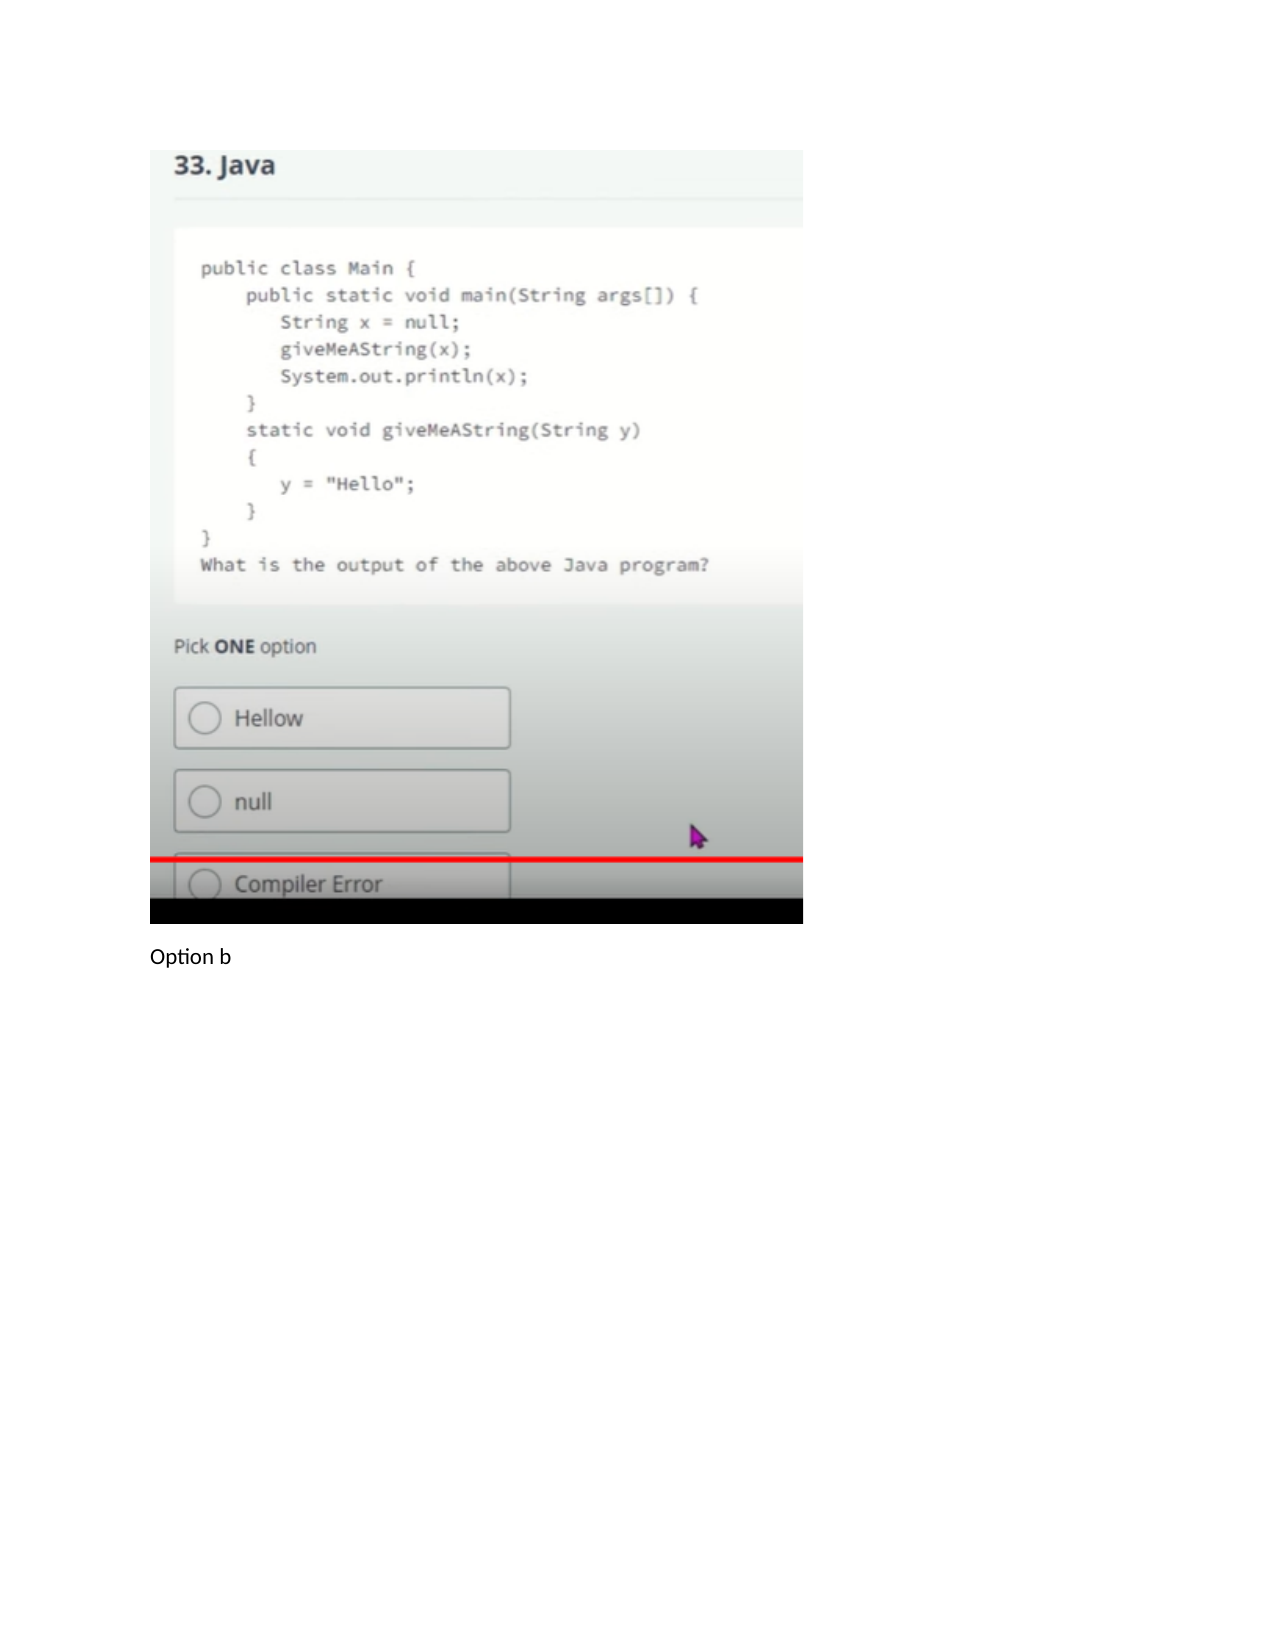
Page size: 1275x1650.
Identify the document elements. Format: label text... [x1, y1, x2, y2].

picture [150, 150, 804, 924]
text Option b [150, 942, 1125, 970]
